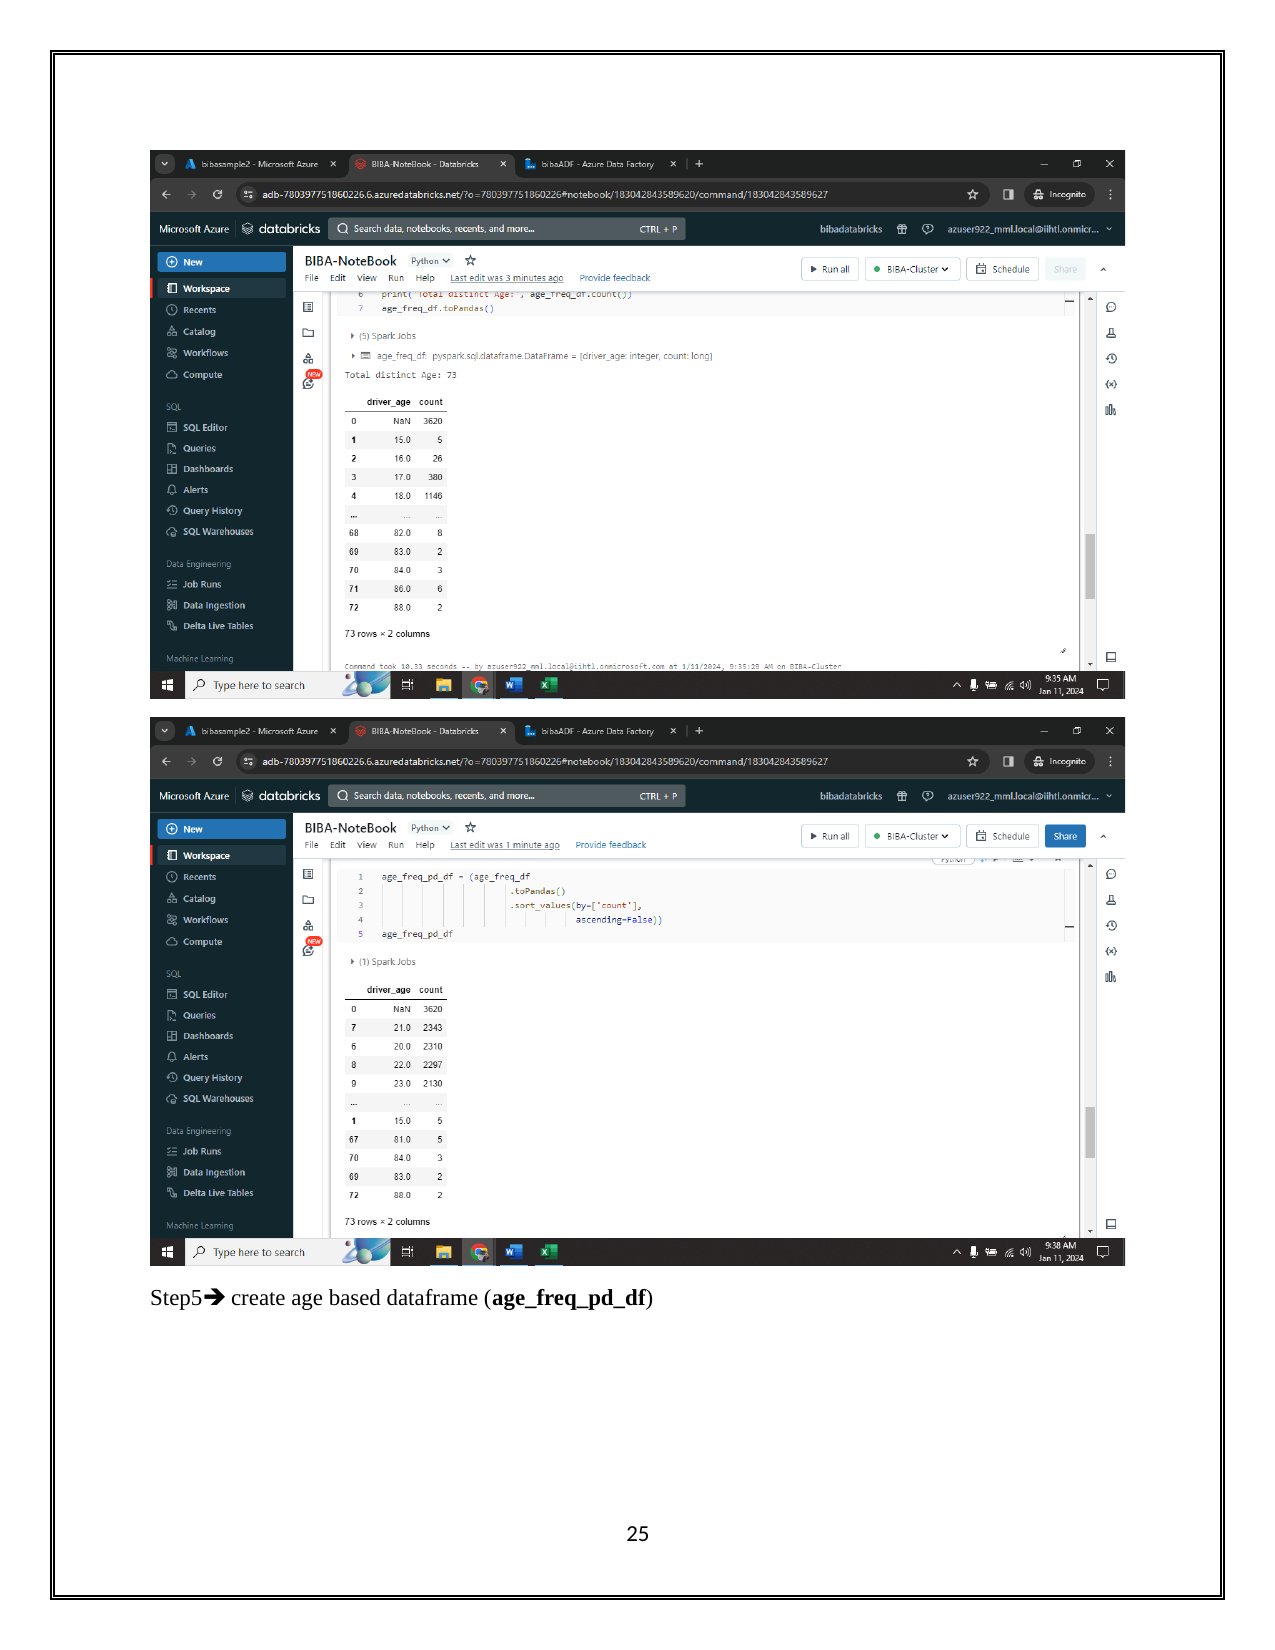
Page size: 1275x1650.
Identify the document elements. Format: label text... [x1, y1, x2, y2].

text Step5 create age based dataframe (age_freq_pd_df) [150, 1284, 1125, 1310]
picture [150, 150, 1125, 699]
picture [150, 717, 1125, 1266]
